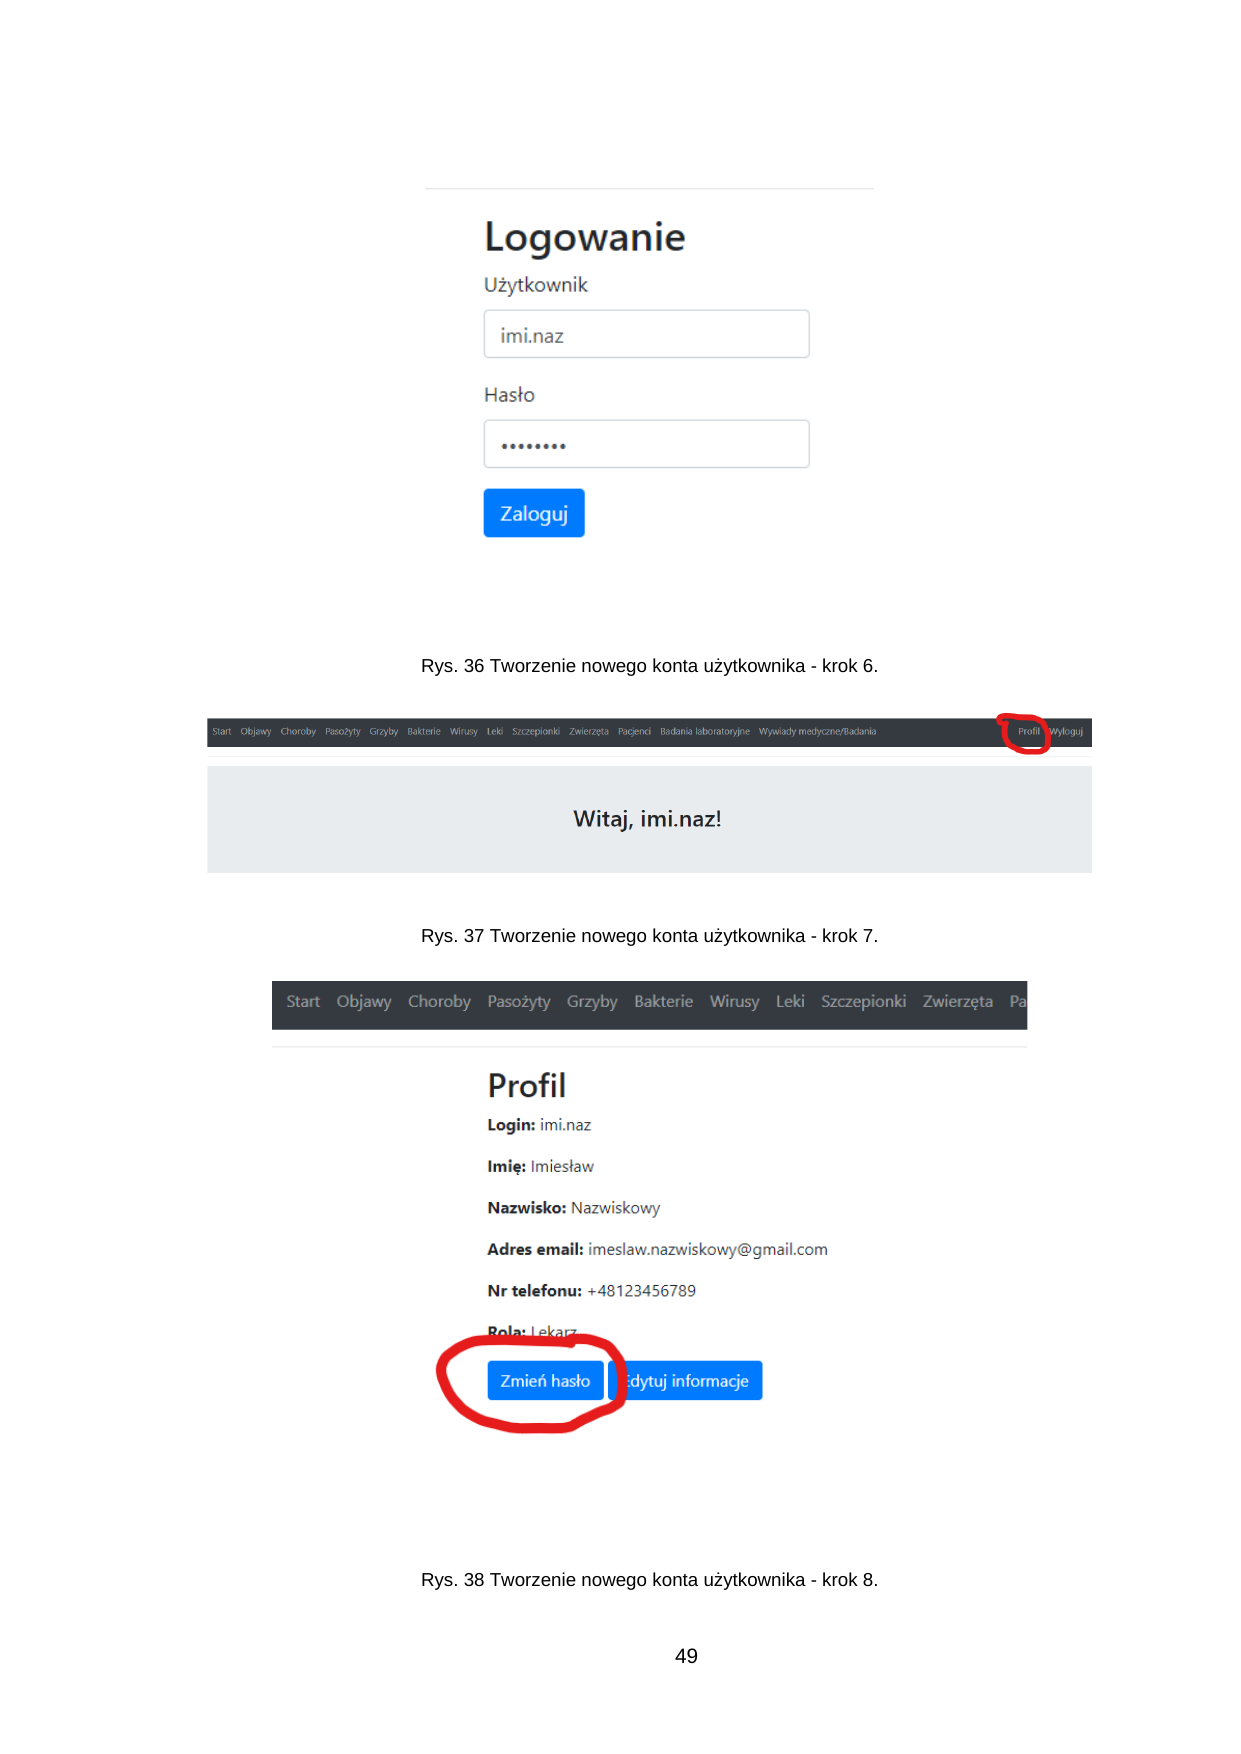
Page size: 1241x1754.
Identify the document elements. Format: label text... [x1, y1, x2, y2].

picture [425, 183, 874, 618]
text Rys. 38 Tworzenie nowego konta użytkownika - krok 8. [207, 1569, 1092, 1591]
picture [272, 981, 1028, 1534]
text Rys. 36 Tworzenie nowego konta użytkownika - krok 6. [207, 655, 1092, 677]
text Rys. 37 Tworzenie nowego konta użytkownika - krok 7. [207, 924, 1092, 946]
picture [207, 712, 1092, 889]
